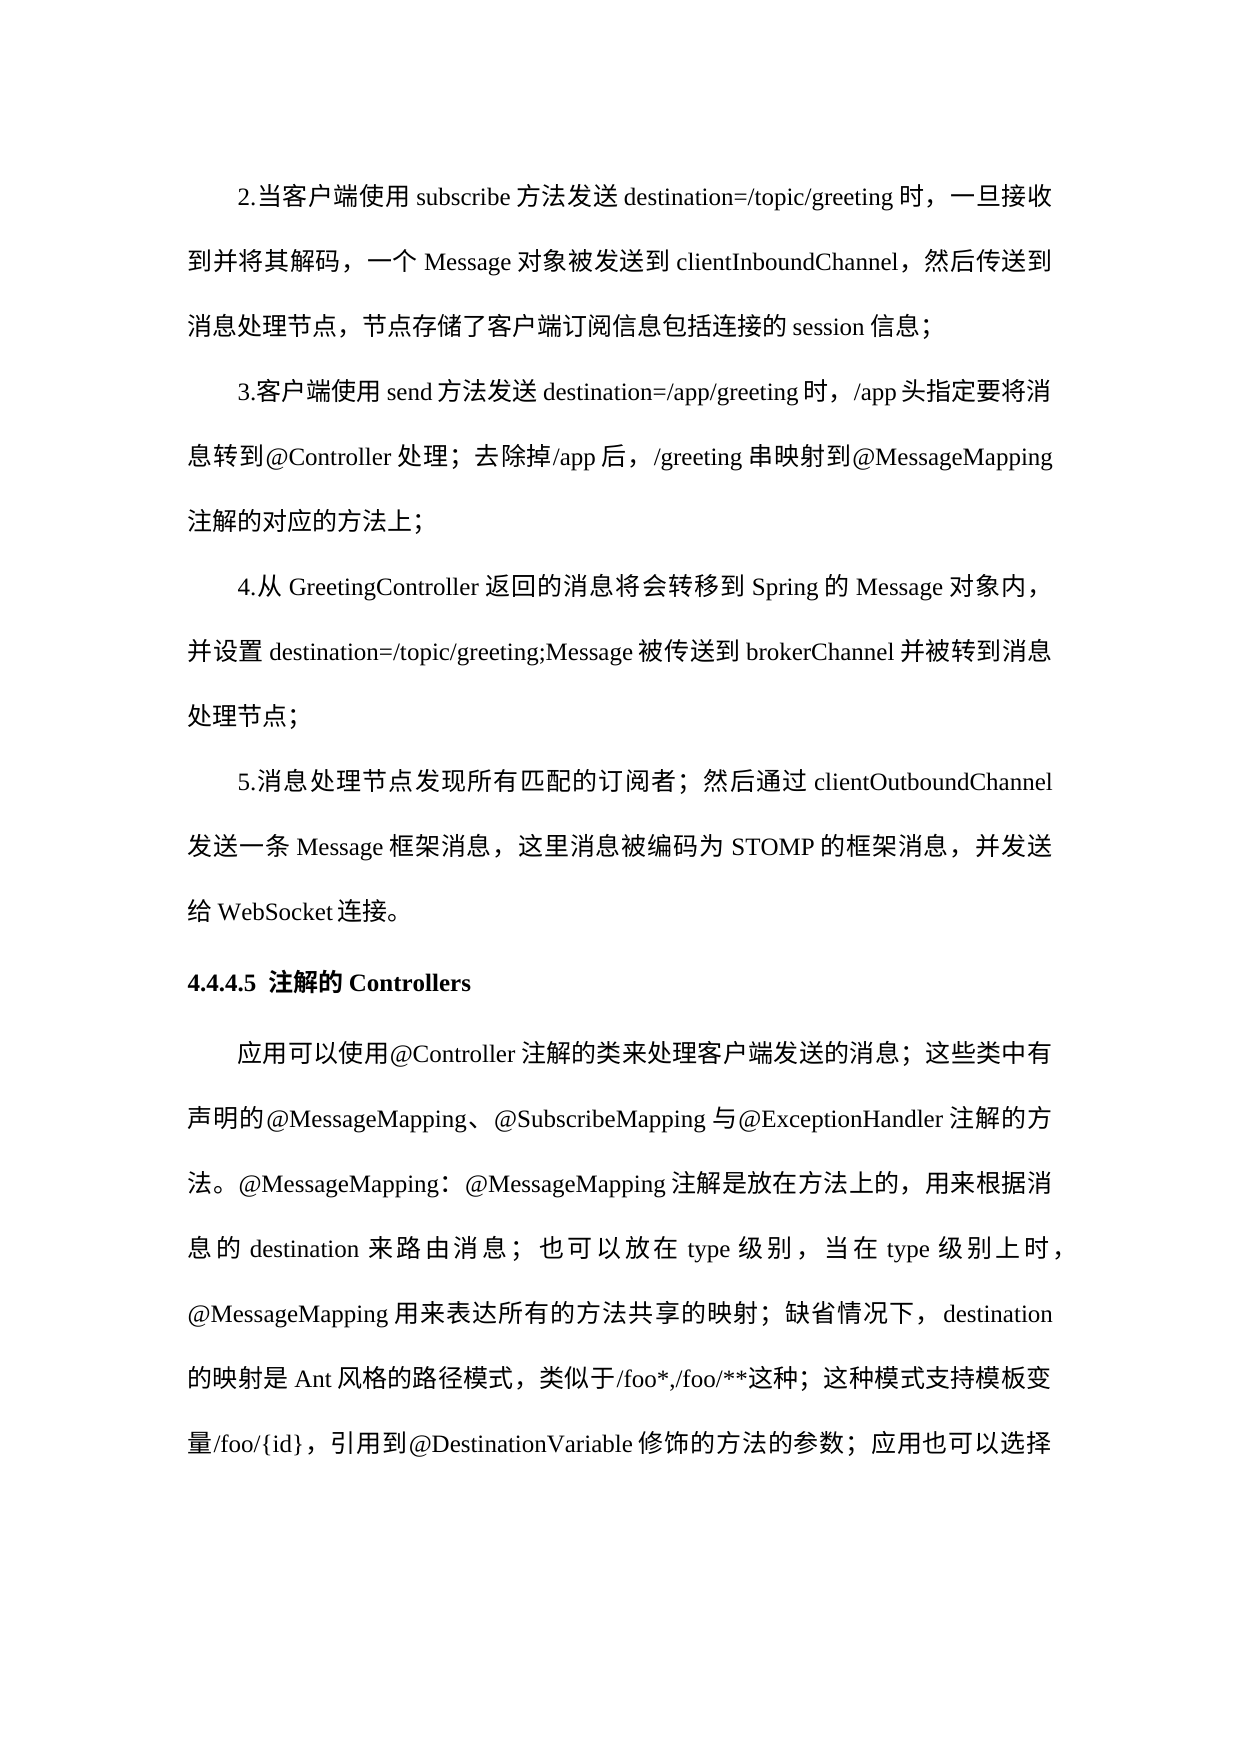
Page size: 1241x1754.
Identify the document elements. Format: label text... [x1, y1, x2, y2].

subtitle 4.4.4.5 注解的Controllers [187, 948, 1053, 1013]
text 3.客户端使用send方法发送destination=/app/greeting时，/app头指定要将消息转到@Controller处理；去除掉/app后，/greeting串映射到@MessageMapping注解的对应的方法上； [187, 357, 1053, 552]
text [187, 1019, 1053, 1474]
text 2.当客户端使用subscribe方法发送destination=/topic/greeting时，一旦接收到并将其解码，一个Message对象被发送到clientInboundChannel，然后传送到消息处理节点，节点存储了客户端订阅信息包括连接的session信息； [187, 162, 1053, 357]
text 4.从GreetingController返回的消息将会转移到Spring的Message对象内，并设置destination=/topic/greeting;Message被传送到brokerChannel并被转到消息处理节点； [187, 552, 1053, 747]
text 5.消息处理节点发现所有匹配的订阅者；然后通过clientOutboundChannel发送一条Message框架消息，这里消息被编码为STOMP的框架消息，并发送给WebSocket连接。 [187, 747, 1053, 942]
